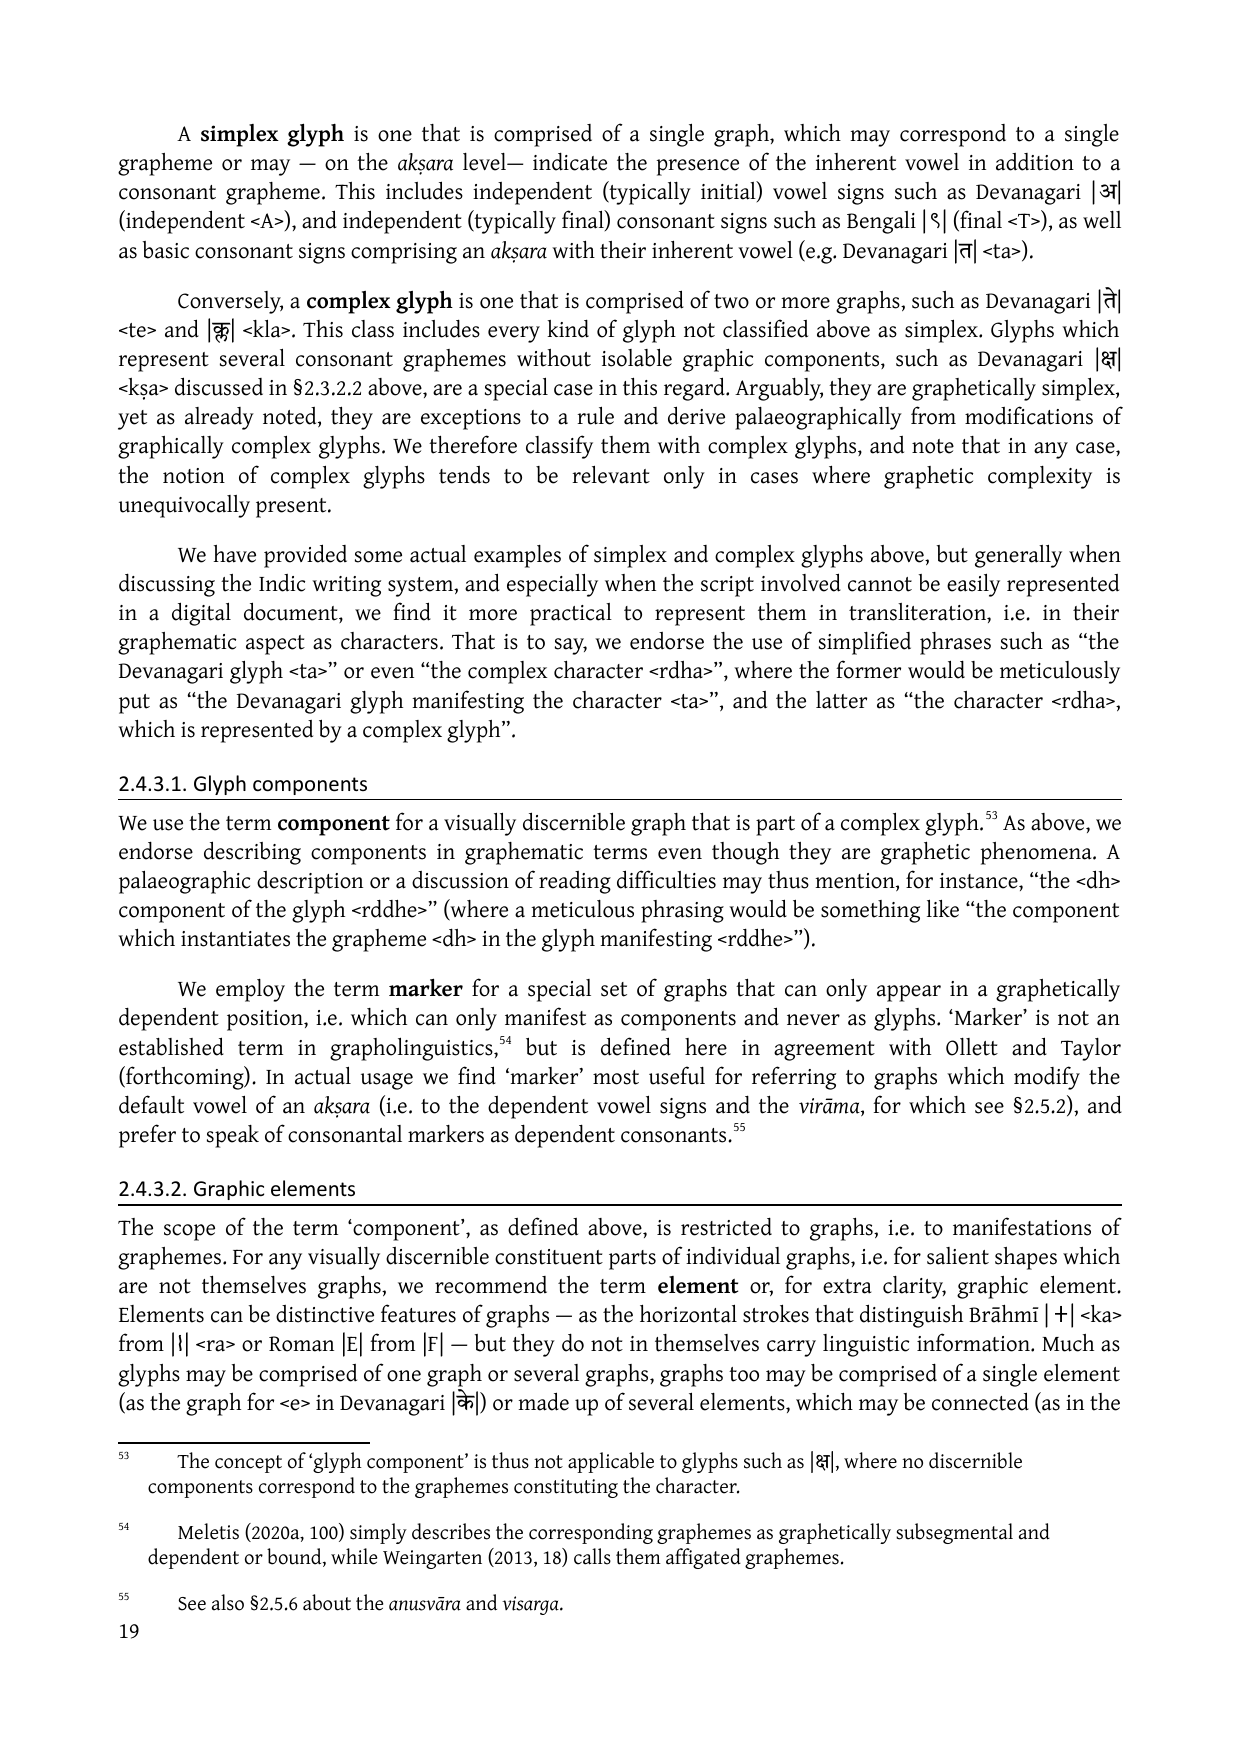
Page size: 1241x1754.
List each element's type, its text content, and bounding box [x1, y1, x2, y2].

text We have provided some actual examples of simplex and complex glyphs above, but generally when discussing the Indic writing system, and especially when the script involved cannot be easily represented in a digital document, we find it more practical to represent them in transliteration, i.e. in their graphematic aspect as characters. That is to say, we endorse the use of simplified phrases such as “the Devanagari glyph <ta>” or even “the complex character <rdha>”, where the former would be meticulously put as “the Devanagari glyph manifesting the character <ta>”, and the latter as “the character <rdha>, which is represented by a complex glyph”. [118, 539, 1122, 743]
text We use the term component for a visually discernible graph that is part of a complex glyph. As above, we endorse describing components in graphematic terms even though they are graphetic phenomena. A palaeographic description or a discussion of reading difficulties may thus mention, for instance, “the <dh> component of the glyph <rddhe>” (where a meticulous phrasing would be something like “the component which instantiates the grapheme <dh> in the glyph manifesting <rddhe>”). [118, 807, 1122, 952]
text A simplex glyph is one that is comprised of a single graph, which may correspond to a single grapheme or may — on the akṣara level— indicate the presence of the inherent vowel in addition to a consonant grapheme. This includes independent (typically initial) vowel signs such as Devanagari |अ| (independent <A>), and independent (typically final) consonant signs such as Bengali |ৎ| (final <T>), as well as basic consonant signs comprising an akṣara with their inherent vowel (e.g. Devanagari |त| <ta>). [118, 118, 1122, 264]
subtitle Graphic elements [118, 1173, 1122, 1204]
text We employ the term marker for a special set of graphs that can only appear in a graphetically dependent position, i.e. which can only manifest as components and never as glyphs. ‘Marker’ is not an established term in grapholinguistics, but is defined here in agreement with Ollett and Taylor (forthcoming). In actual usage we find ‘marker’ most useful for referring to graphs which modify the default vowel of an akṣara (i.e. to the dependent vowel signs and the virāma, for which see §2.5.2), and prefer to speak of consonantal markers as dependent consonants. [118, 973, 1122, 1148]
text Conversely, a complex glyph is one that is comprised of two or more graphs, such as Devanagari |ते| <te> and |क्ल| <kla>. This class includes every kind of glyph not classified above as simplex. Glyphs which represent several consonant graphemes without isolable graphic components, such as Devanagari |क्ष| <kṣa> discussed in §2.3.2.2 above, are a special case in this regard. Arguably, they are graphetically simplex, yet as already noted, they are exceptions to a rule and derive palaeographically from modifications of graphically complex glyphs. We therefore classify them with complex glyphs, and note that in any case, the notion of complex glyphs tends to be relevant only in cases where graphetic complexity is unequivocally present. [118, 285, 1122, 518]
subtitle Glyph components [118, 768, 1122, 799]
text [118, 1212, 1122, 1416]
